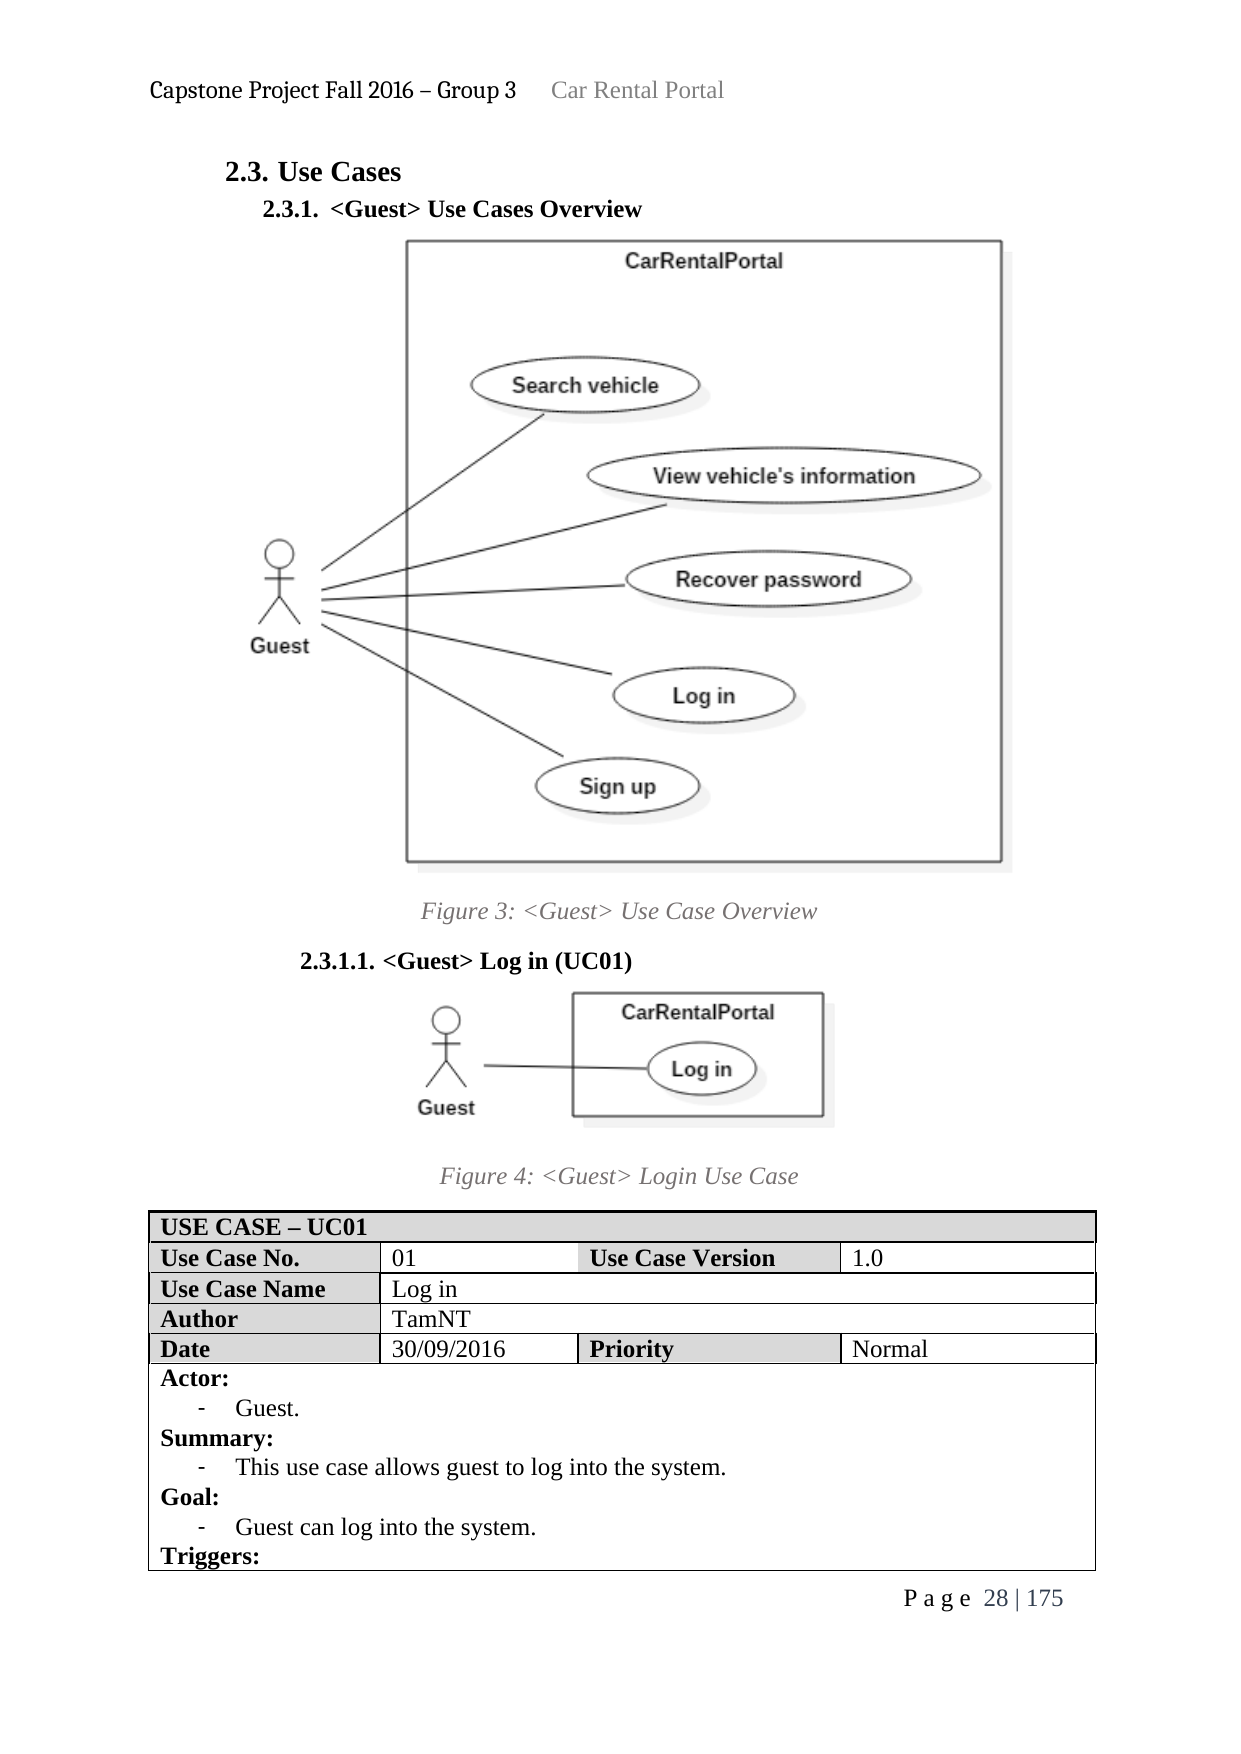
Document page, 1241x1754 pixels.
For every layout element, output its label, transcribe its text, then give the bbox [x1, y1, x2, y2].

table_cell 30/09/2016 [381, 1334, 577, 1362]
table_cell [149, 1363, 1095, 1570]
picture [223, 225, 1017, 878]
text Figure 3: <Guest> Use Case Overview [150, 896, 1090, 925]
picture [395, 978, 845, 1142]
table_cell TamNT [381, 1303, 1095, 1333]
table_cell 1.0 [841, 1241, 1095, 1272]
table_cell Log in [381, 1272, 1095, 1303]
subtitle <Guest> Log in (UC01) [300, 946, 1090, 974]
table_cell Priority [579, 1334, 840, 1362]
subtitle Use Cases [225, 154, 1090, 188]
table_cell Use Case Version [578, 1243, 840, 1272]
table_cell Use Case No. [149, 1242, 380, 1272]
table_cell Date [150, 1334, 379, 1362]
text Figure 4: <Guest> Login Use Case [150, 1161, 1090, 1189]
subtitle <Guest> Use Cases Overview [262, 194, 1090, 223]
table_cell 01 [381, 1243, 578, 1272]
table_cell Normal [842, 1333, 1095, 1362]
table_header USE CASE – UC01 [150, 1213, 1095, 1241]
table_cell Author [149, 1304, 380, 1333]
table_cell Use Case Name [150, 1273, 379, 1303]
